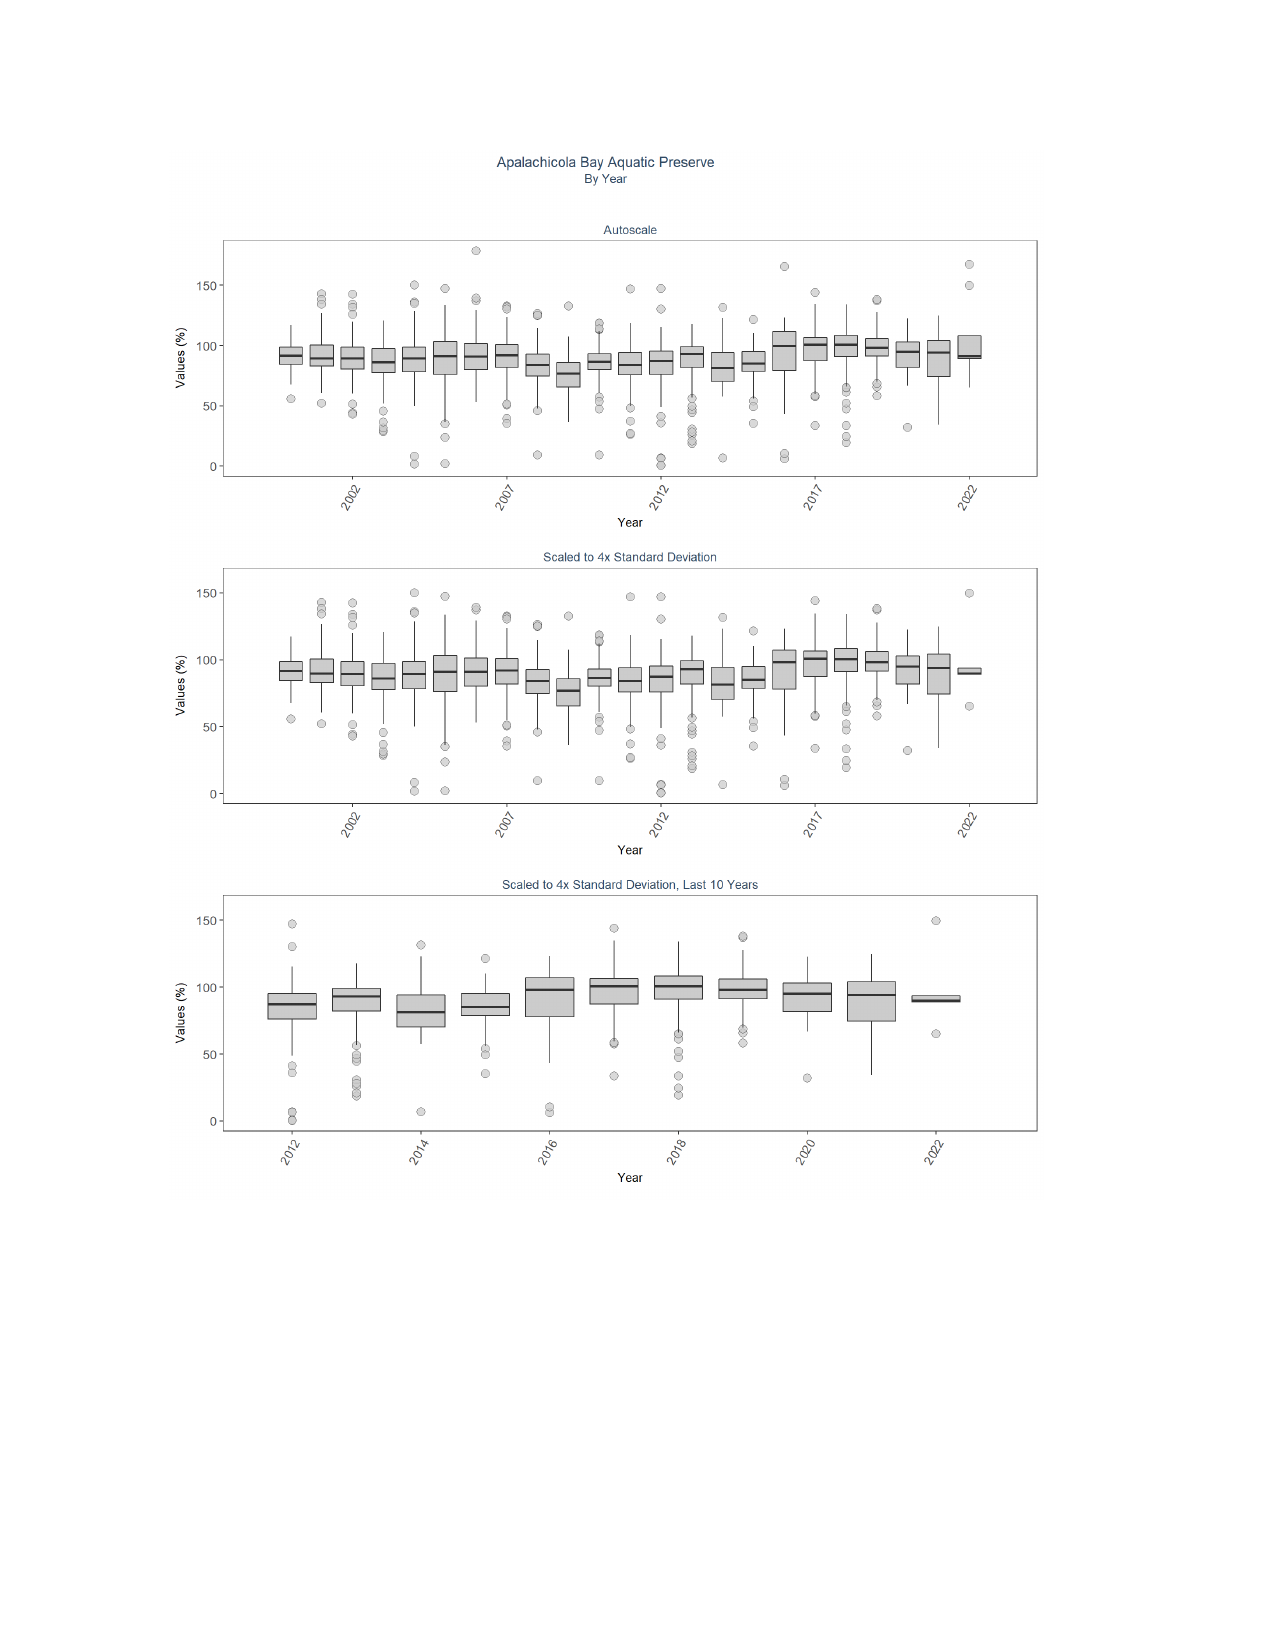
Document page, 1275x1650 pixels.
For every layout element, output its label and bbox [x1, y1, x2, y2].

picture [168, 150, 1044, 1200]
